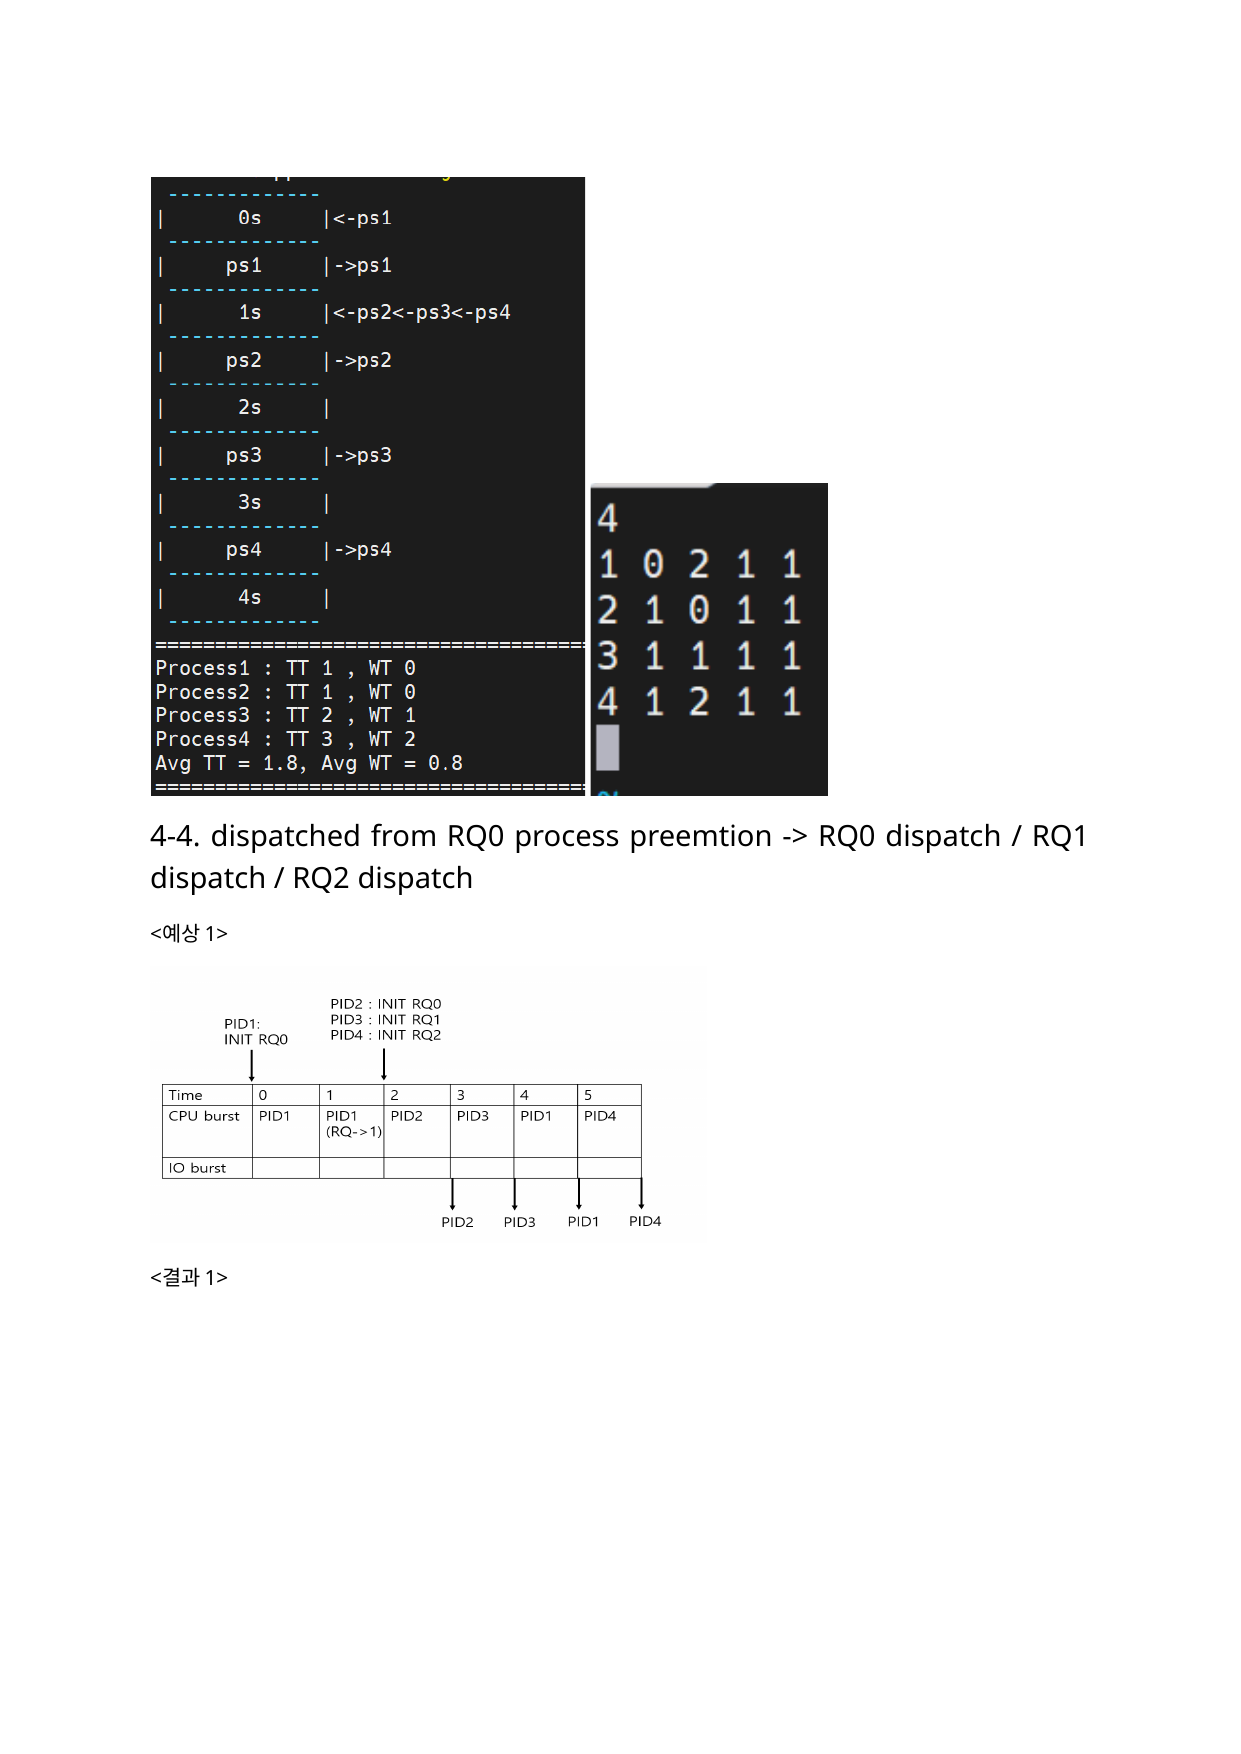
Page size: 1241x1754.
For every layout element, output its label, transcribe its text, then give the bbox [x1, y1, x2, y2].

text 4-4. dispatched from RQ0 process preemtion -> RQ0 dispatch / RQ1 dispatch / RQ2 dispatch [150, 815, 1090, 897]
text <결과1> [150, 1261, 1090, 1291]
picture [590, 483, 828, 796]
picture [150, 177, 586, 796]
text <예상1> [150, 917, 1090, 947]
picture [150, 966, 708, 1243]
